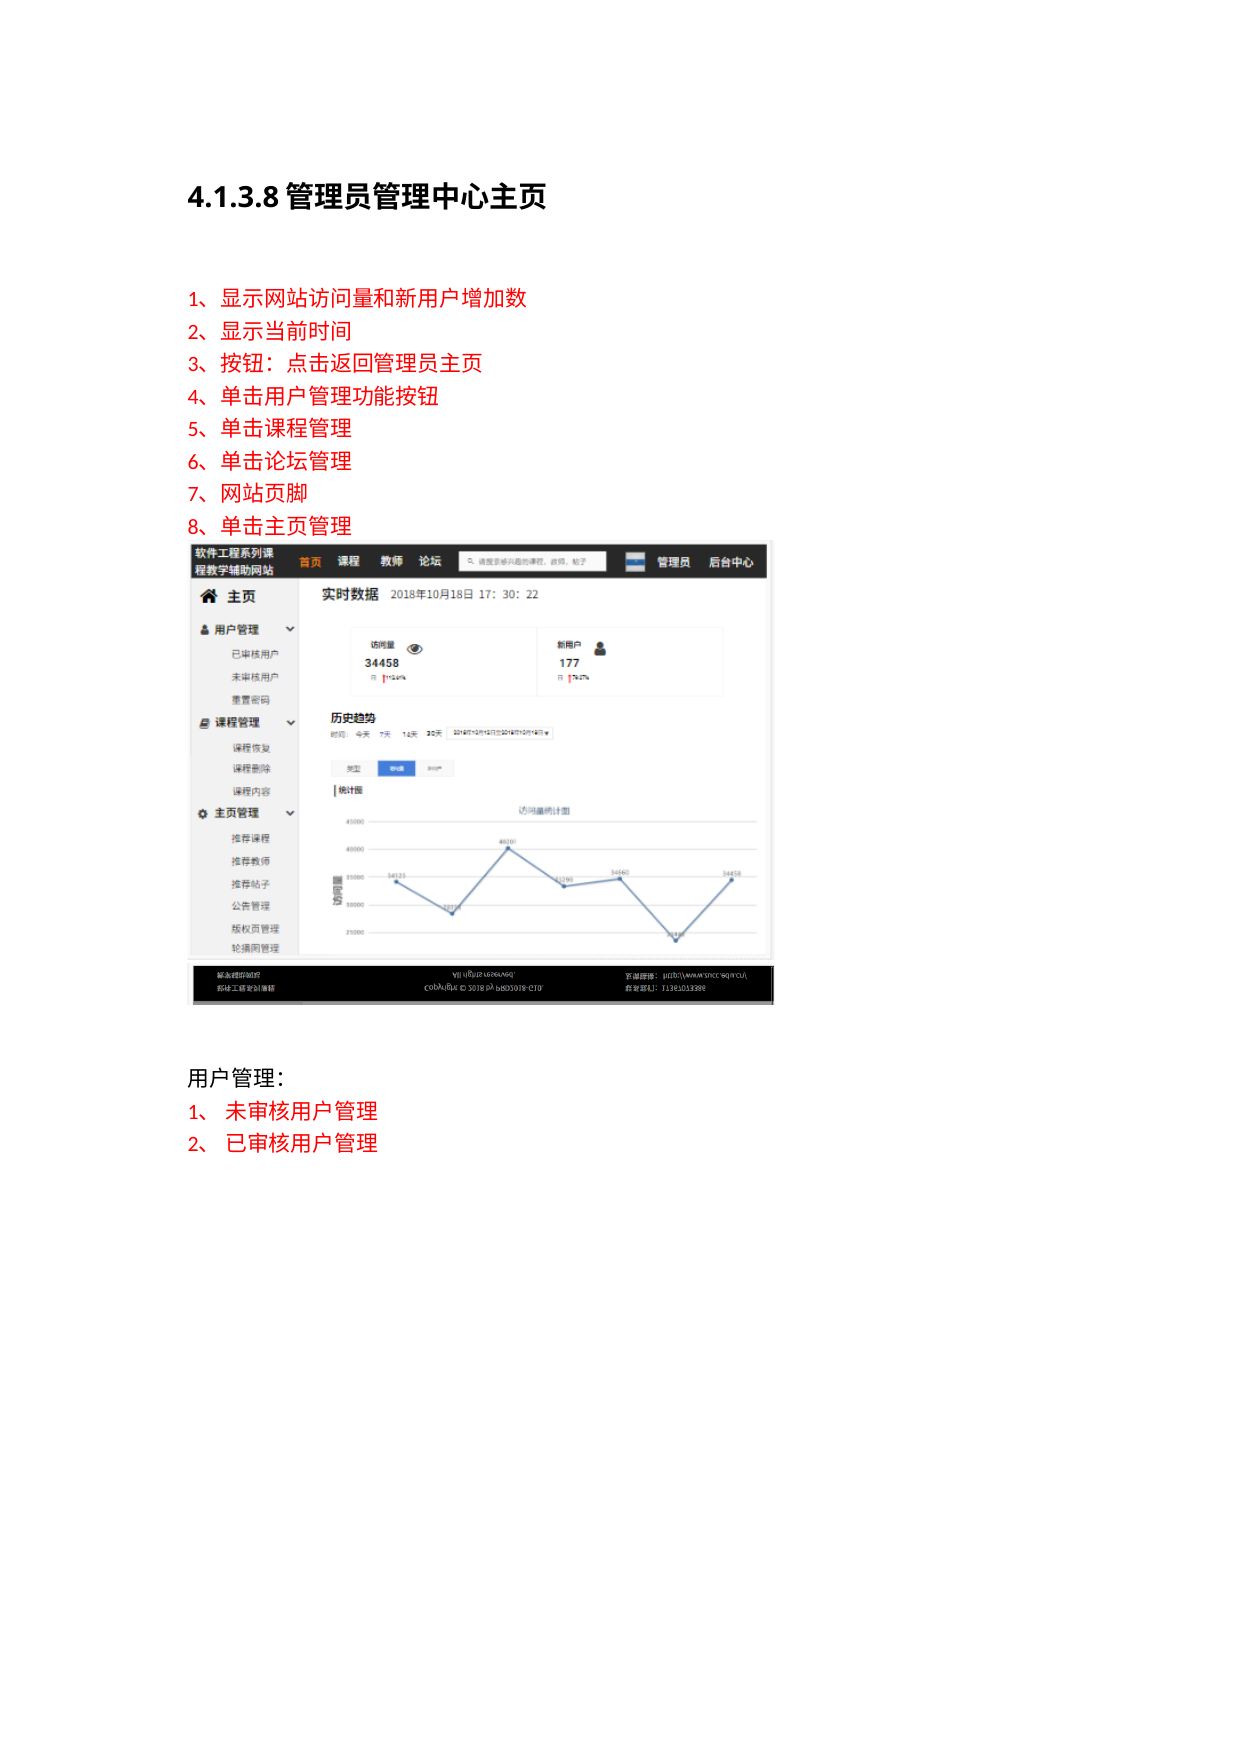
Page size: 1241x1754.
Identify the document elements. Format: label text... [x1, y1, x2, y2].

text 用户管理： [187, 1061, 1053, 1093]
text 5、单击课程管理 [187, 411, 1053, 443]
text 8、单击主页管理 [187, 508, 1053, 541]
text 2、显示当前时间 [187, 313, 1053, 346]
text 7、网站页脚 [187, 476, 1053, 508]
text 6、单击论坛管理 [187, 443, 1053, 476]
picture [187, 540, 775, 960]
text 1、显示网站访问量和新用户增加数 [187, 281, 1053, 313]
text 3、按钮：点击返回管理员主页 [187, 346, 1053, 378]
list 已审核用户管理 [187, 1126, 1053, 1158]
picture [187, 963, 775, 1005]
text 4、单击用户管理功能按钮 [187, 378, 1053, 411]
subtitle 4.1.3.8管理员管理中心主页 [187, 162, 1053, 227]
list 未审核用户管理 [187, 1093, 1053, 1126]
